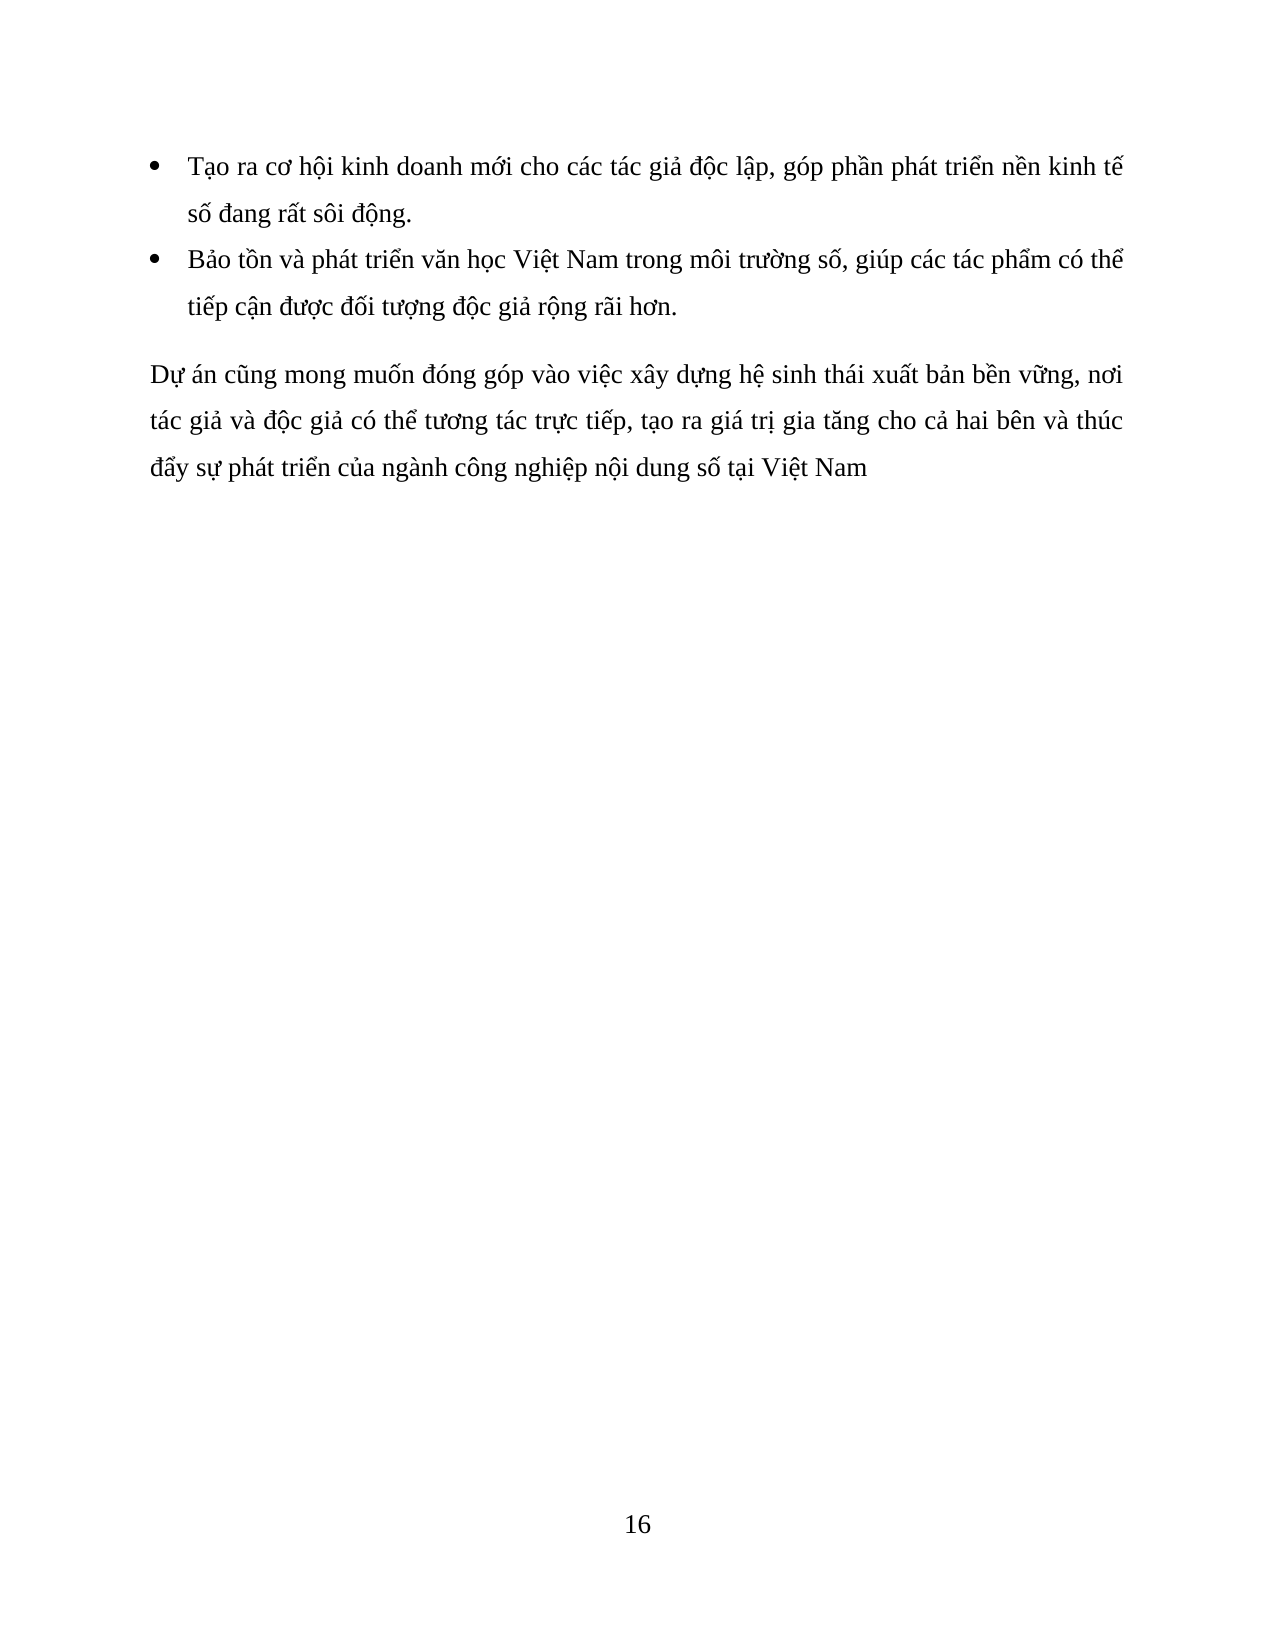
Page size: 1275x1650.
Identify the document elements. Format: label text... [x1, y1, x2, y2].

list Bảo tồn và phát triển văn học Việt Nam trong môi trường số, giúp các tác phẩm có thể tiếp cận được đối tượng độc giả rộng rãi hơn. [150, 243, 1125, 321]
text Dự án cũng mong muốn đóng góp vào việc xây dựng hệ sinh thái xuất bản bền vững, nơi tác giả và độc giả có thể tương tác trực tiếp, tạo ra giá trị gia tăng cho cả hai bên và thúc đẩy sự phát triển của ngành công nghiệp nội dung số tại Việt Nam [150, 358, 1125, 482]
list Tạo ra cơ hội kinh doanh mới cho các tác giả độc lập, góp phần phát triển nền kinh tế số đang rất sôi động. [150, 150, 1125, 228]
